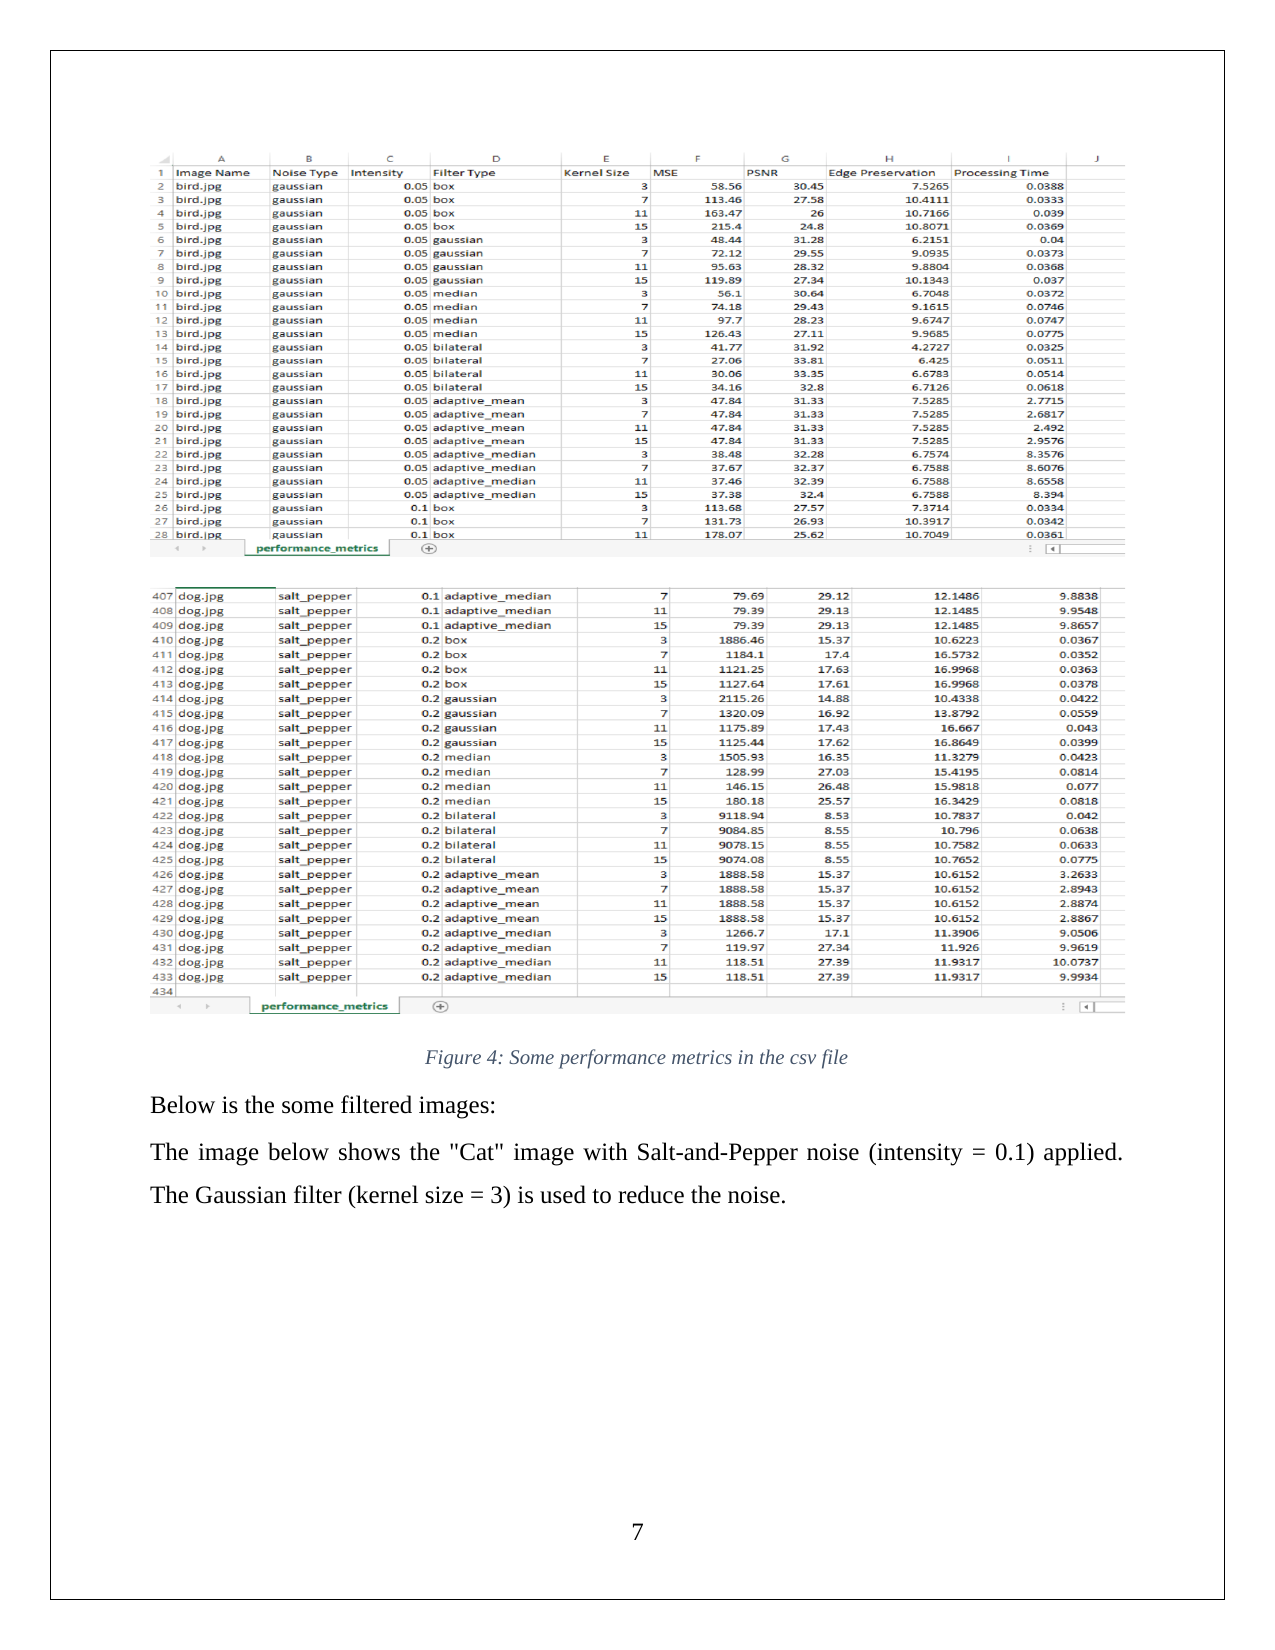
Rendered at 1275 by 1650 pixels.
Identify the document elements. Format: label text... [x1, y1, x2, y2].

picture [150, 587, 1125, 1014]
text The image below shows the "Cat" image with Salt-and-Pepper noise (intensity = 0.1) applied. The Gaussian filter (kernel size = 3) is used to reduce the noise. [150, 1137, 1125, 1209]
picture [150, 150, 1125, 557]
text Below is the some filtered images: [150, 1090, 1125, 1118]
text Figure 4: Some performance metrics in the csv file [150, 1045, 1125, 1069]
